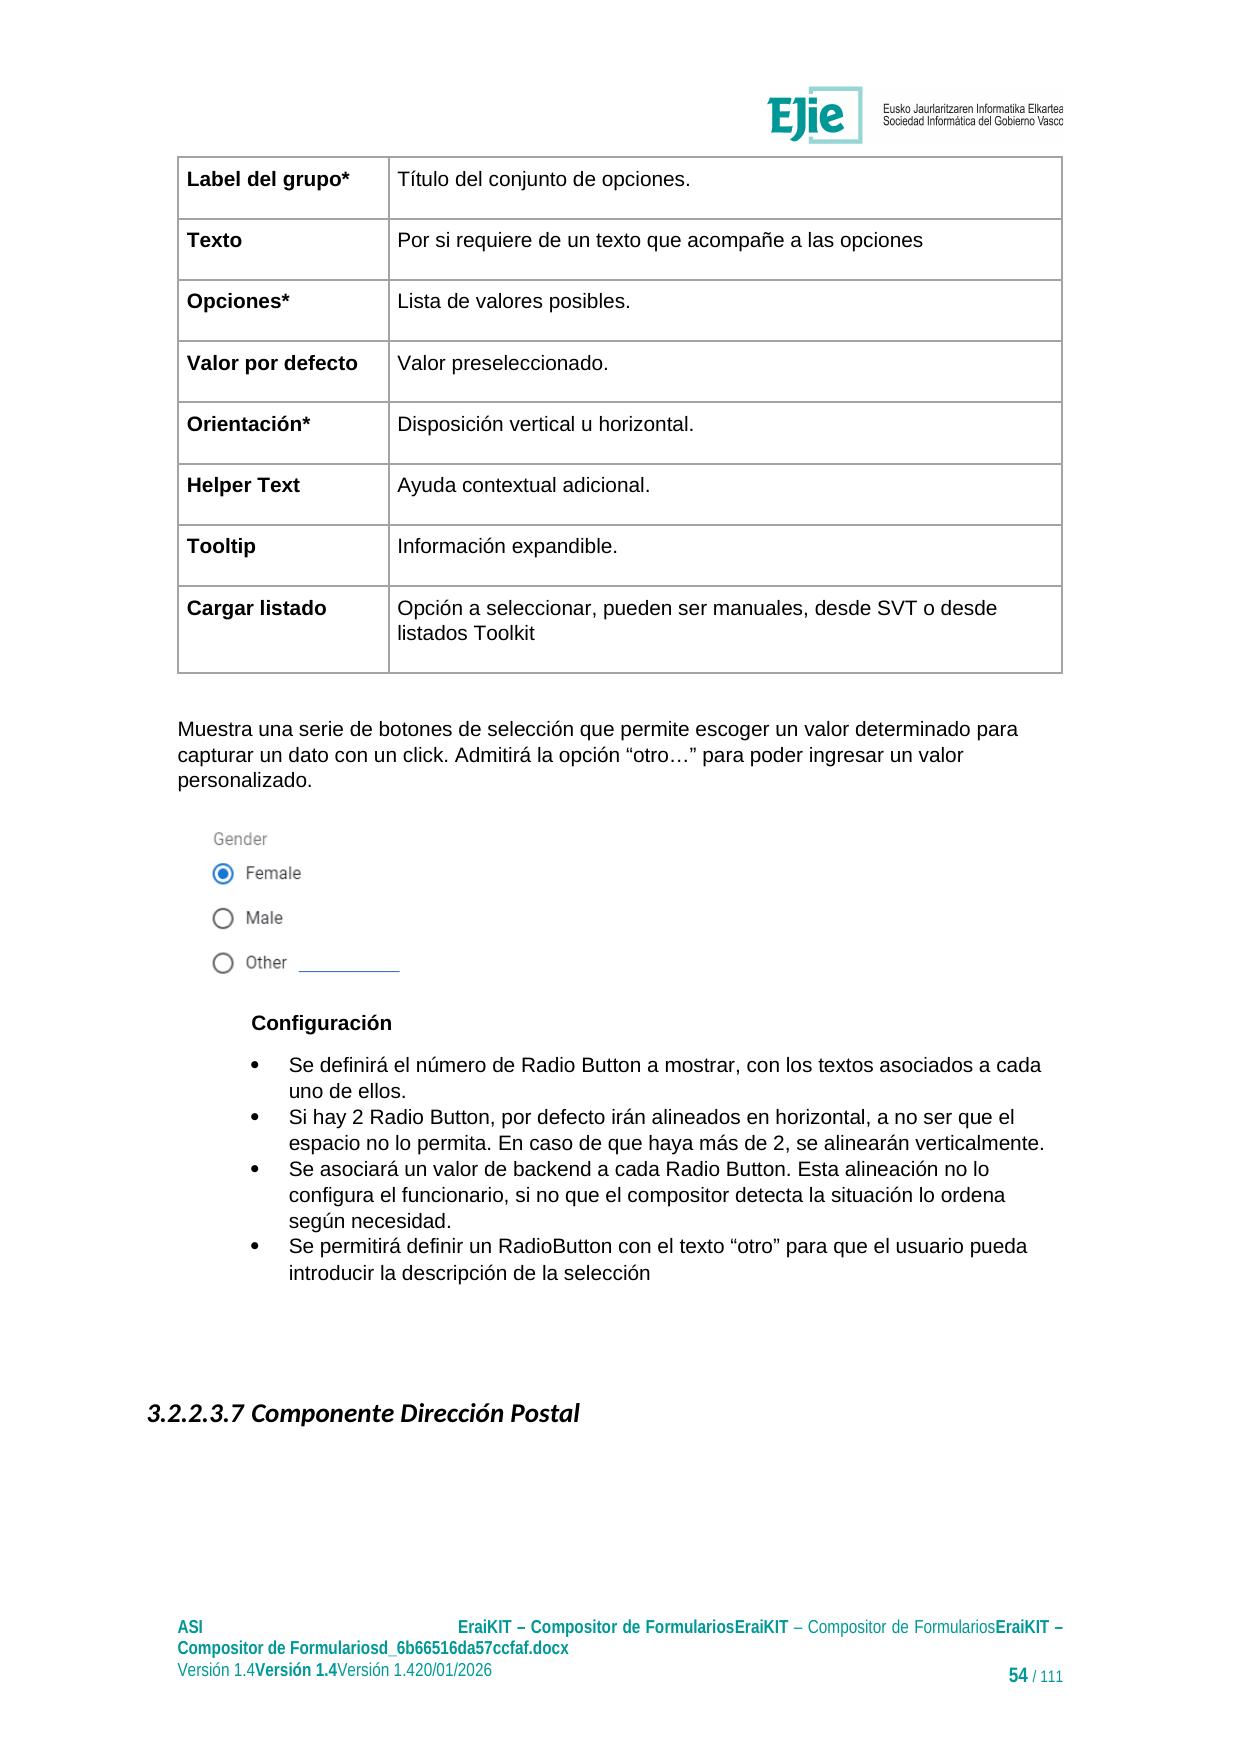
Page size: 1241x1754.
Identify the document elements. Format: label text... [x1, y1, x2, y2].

table_cell Opción a seleccionar, pueden ser manuales, desde SVT o desde listados Toolkit [390, 587, 1061, 672]
table_cell Disposición vertical u horizontal. [390, 403, 1061, 462]
table_cell Tooltip [179, 526, 388, 585]
table_cell Helper Text [179, 465, 388, 524]
table_cell Ayuda contextual adicional. [390, 465, 1061, 524]
text Muestra una serie de botones de selección que permite escoger un valor determinado para capturar un dato con un click. Admitirá la opción “otro…” para poder ingresar un valor personalizado. [177, 717, 1063, 792]
text Configuración [177, 1011, 1063, 1035]
table_cell Label del grupo* [179, 158, 388, 217]
picture [767, 86, 1064, 144]
picture [177, 810, 348, 993]
subtitle Componente Dirección Postal [146, 1396, 1063, 1429]
table_cell Información expandible. [390, 526, 1061, 585]
list Si hay 2 Radio Button, por defecto irán alineados en horizontal, a no ser que el espacio no lo permita. En caso de que haya más de 2, se alinearán verticalmente. [251, 1105, 1063, 1155]
table_cell Título del conjunto de opciones. [390, 158, 1061, 217]
table_cell Cargar listado [179, 587, 388, 672]
table_cell Texto [179, 220, 388, 279]
list Se definirá el número de Radio Button a mostrar, con los textos asociados a cada uno de ellos. [251, 1053, 1063, 1103]
list Se permitirá definir un RadioButton con el texto “otro” para que el usuario pueda introducir la descripción de la selección [251, 1234, 1063, 1284]
table_cell Por si requiere de un texto que acompañe a las opciones [390, 220, 1061, 279]
table_cell Valor por defecto [179, 342, 388, 401]
list Se asociará un valor de backend a cada Radio Button. Esta alineación no lo configura el funcionario, si no que el compositor detecta la situación lo ordena según necesidad. [251, 1157, 1063, 1232]
table_cell Orientación* [179, 403, 388, 462]
table_cell Lista de valores posibles. [390, 281, 1061, 340]
table_cell Valor preseleccionado. [390, 342, 1061, 401]
table_cell Opciones* [179, 281, 388, 340]
